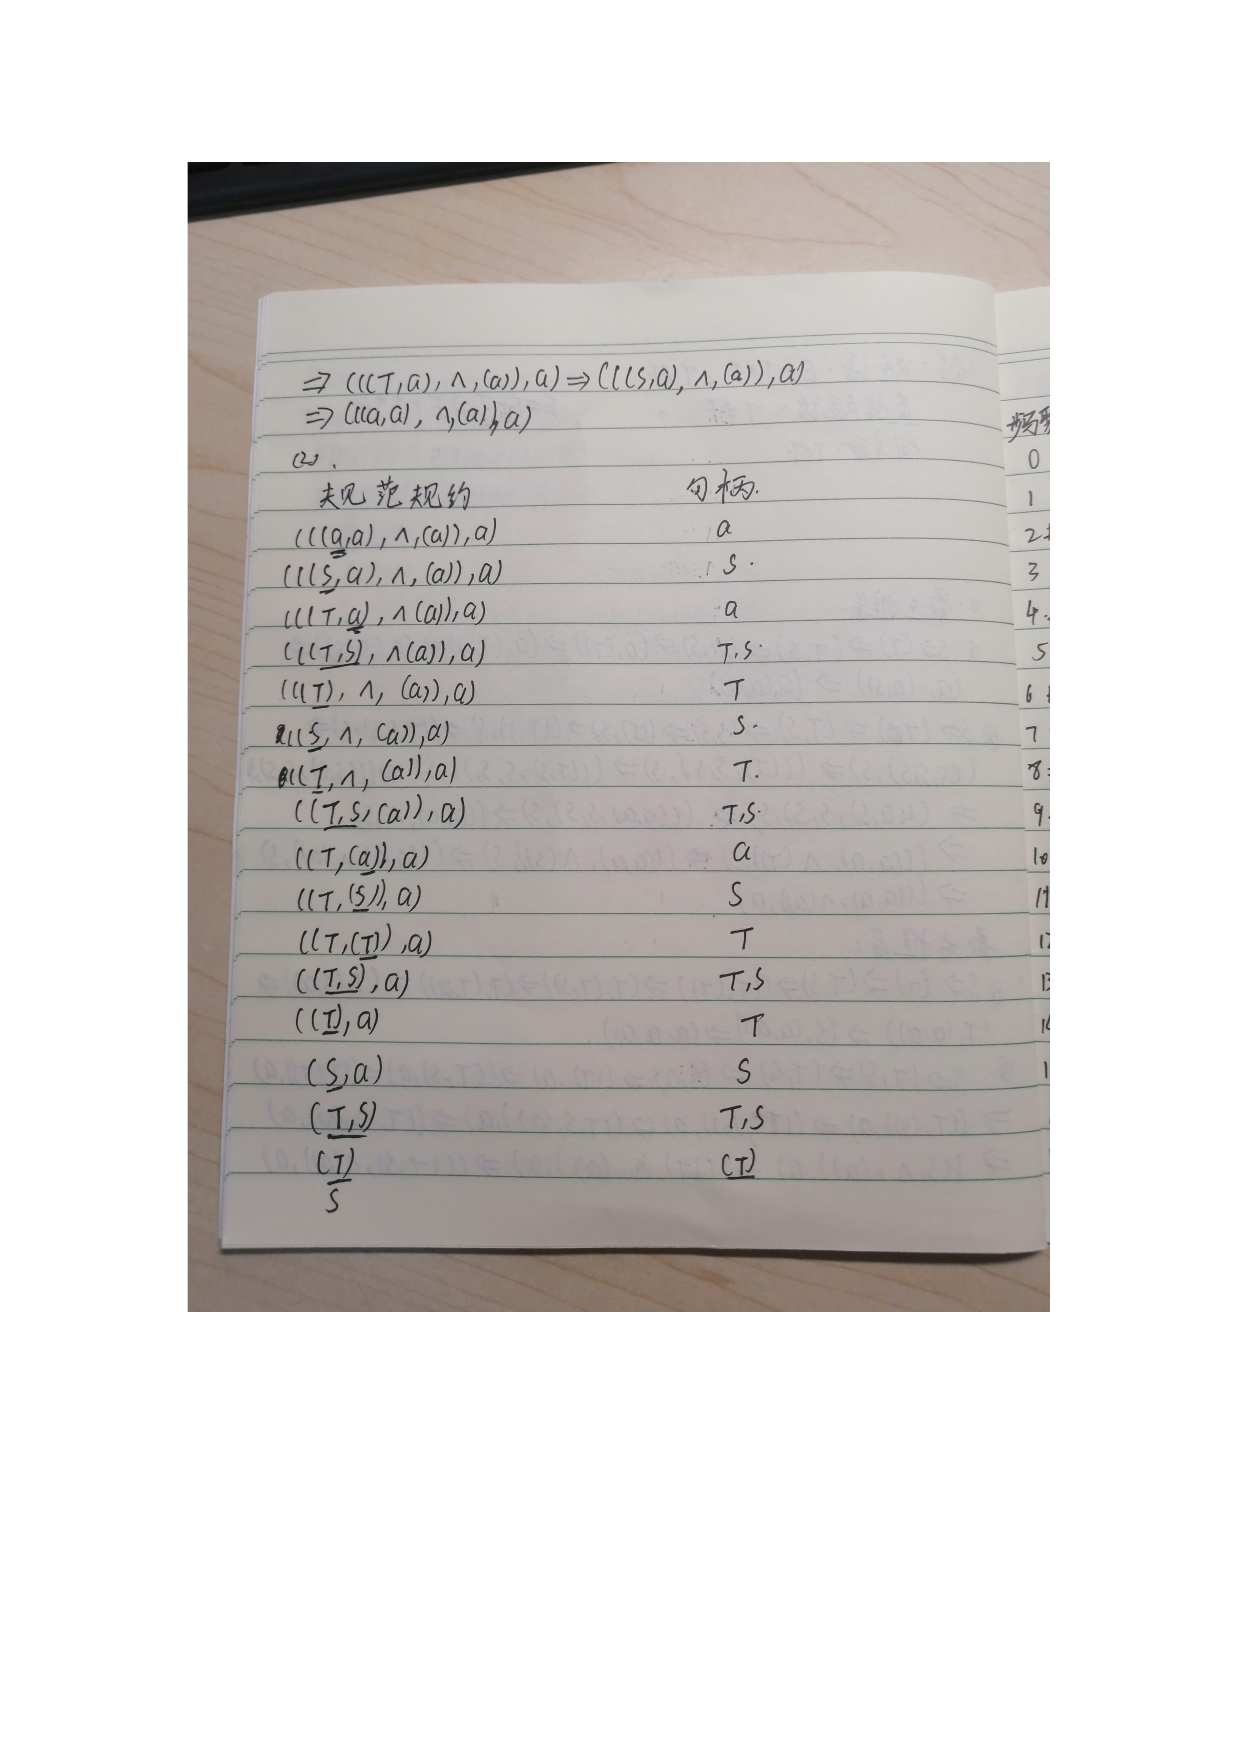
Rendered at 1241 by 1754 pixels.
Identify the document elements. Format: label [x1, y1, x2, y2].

picture [187, 162, 1050, 1312]
